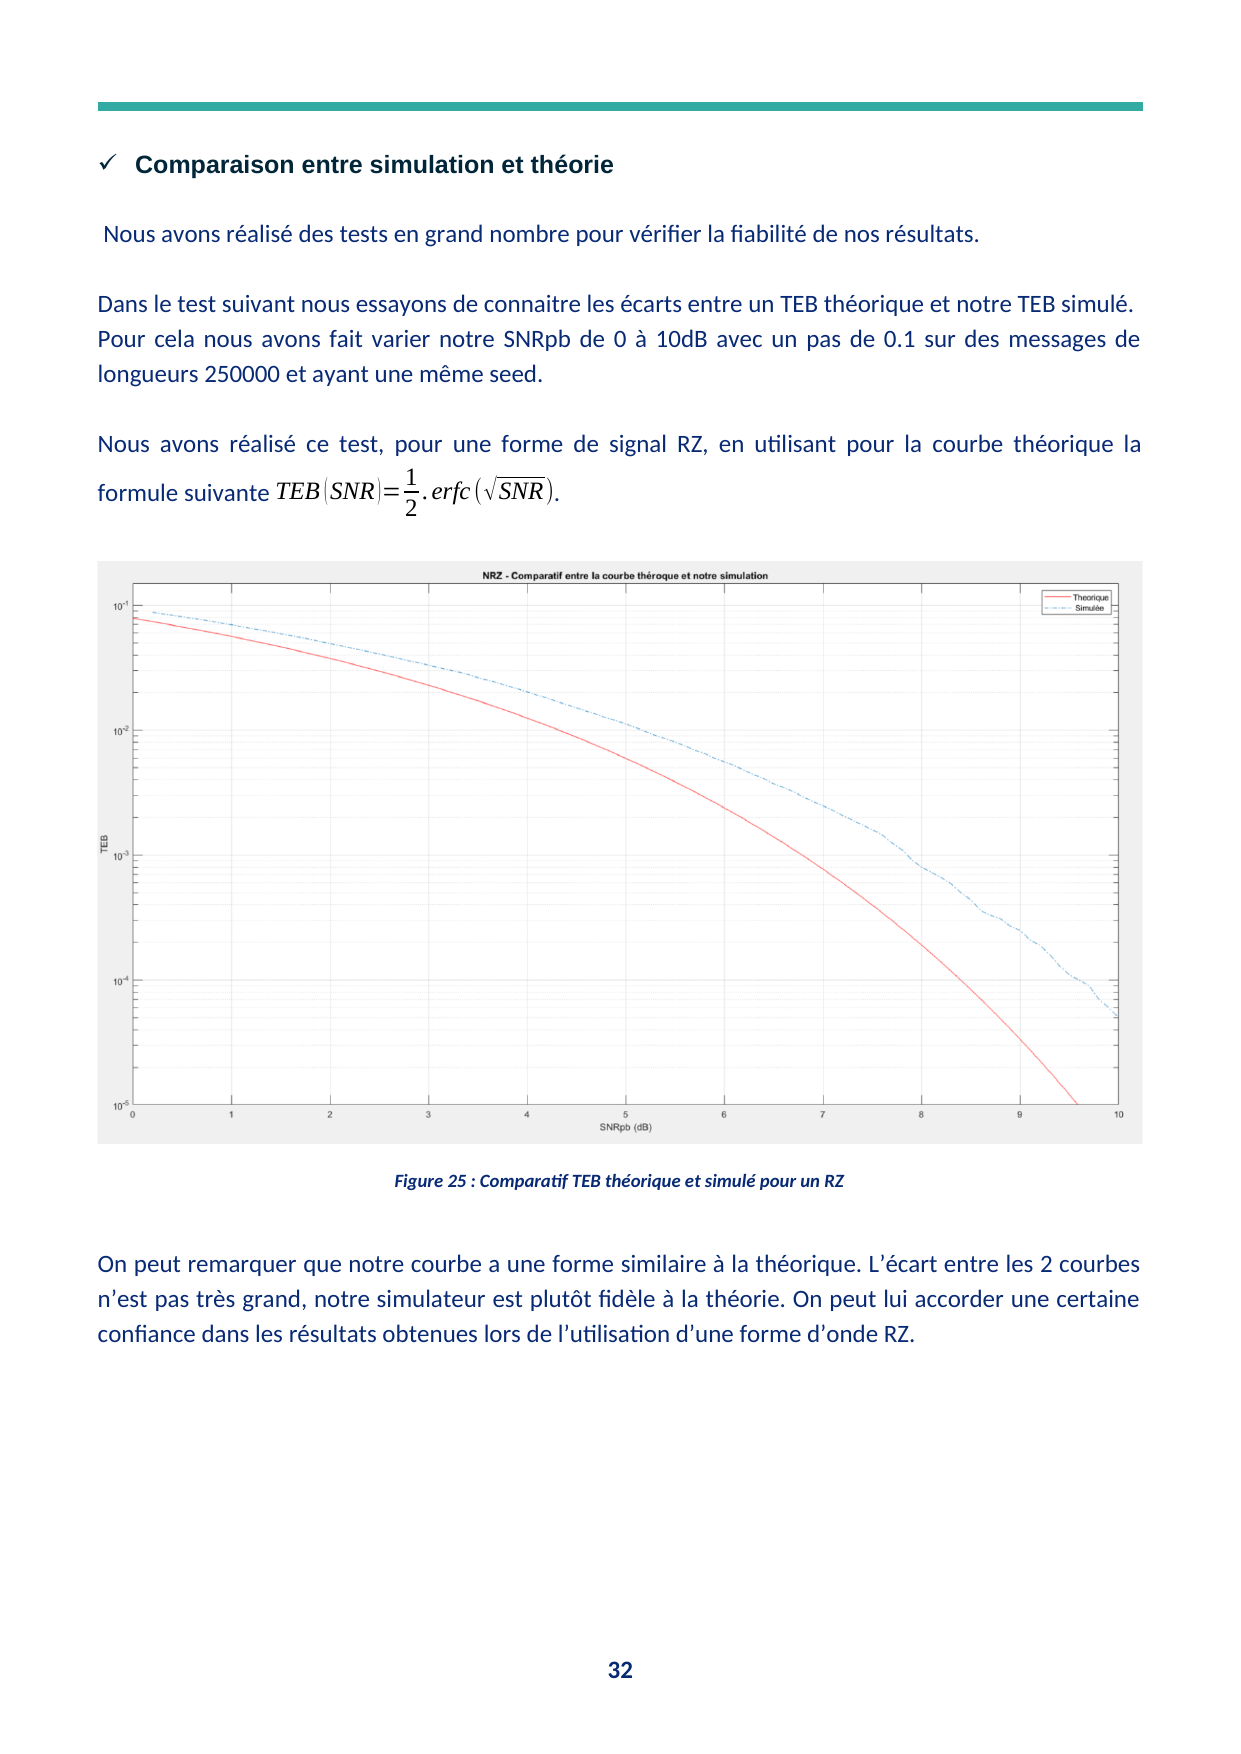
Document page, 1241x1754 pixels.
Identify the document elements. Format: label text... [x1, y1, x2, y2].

text Nous avons réalisé ce test, pour une forme de signal RZ, en utilisant pour la courbe théorique la formule suivante . [97, 428, 1143, 522]
text Pour cela nous avons fait varier notre SNRpb de 0 à 10dB avec un pas de 0.1 sur des messages de longueurs 250000 et ayant une même seed. [97, 323, 1143, 389]
text On peut remarquer que notre courbe a une forme similaire à la théorique. L’écart entre les 2 courbes n’est pas très grand, notre simulateur est plutôt fidèle à la théorie. On peut lui accorder une certaine confiance dans les résultats obtenues lors de l’utilisation d’une forme d’onde RZ. [97, 1248, 1143, 1348]
picture [97, 561, 1143, 1144]
subtitle Comparaison entre simulation et théorie [97, 150, 1143, 179]
text Dans le test suivant nous essayons de connaitre les écarts entre un TEB théorique et notre TEB simulé. [97, 288, 1143, 319]
text Nous avons réalisé des tests en grand nombre pour vérifier la fiabilité de nos résultats. [97, 218, 1143, 249]
